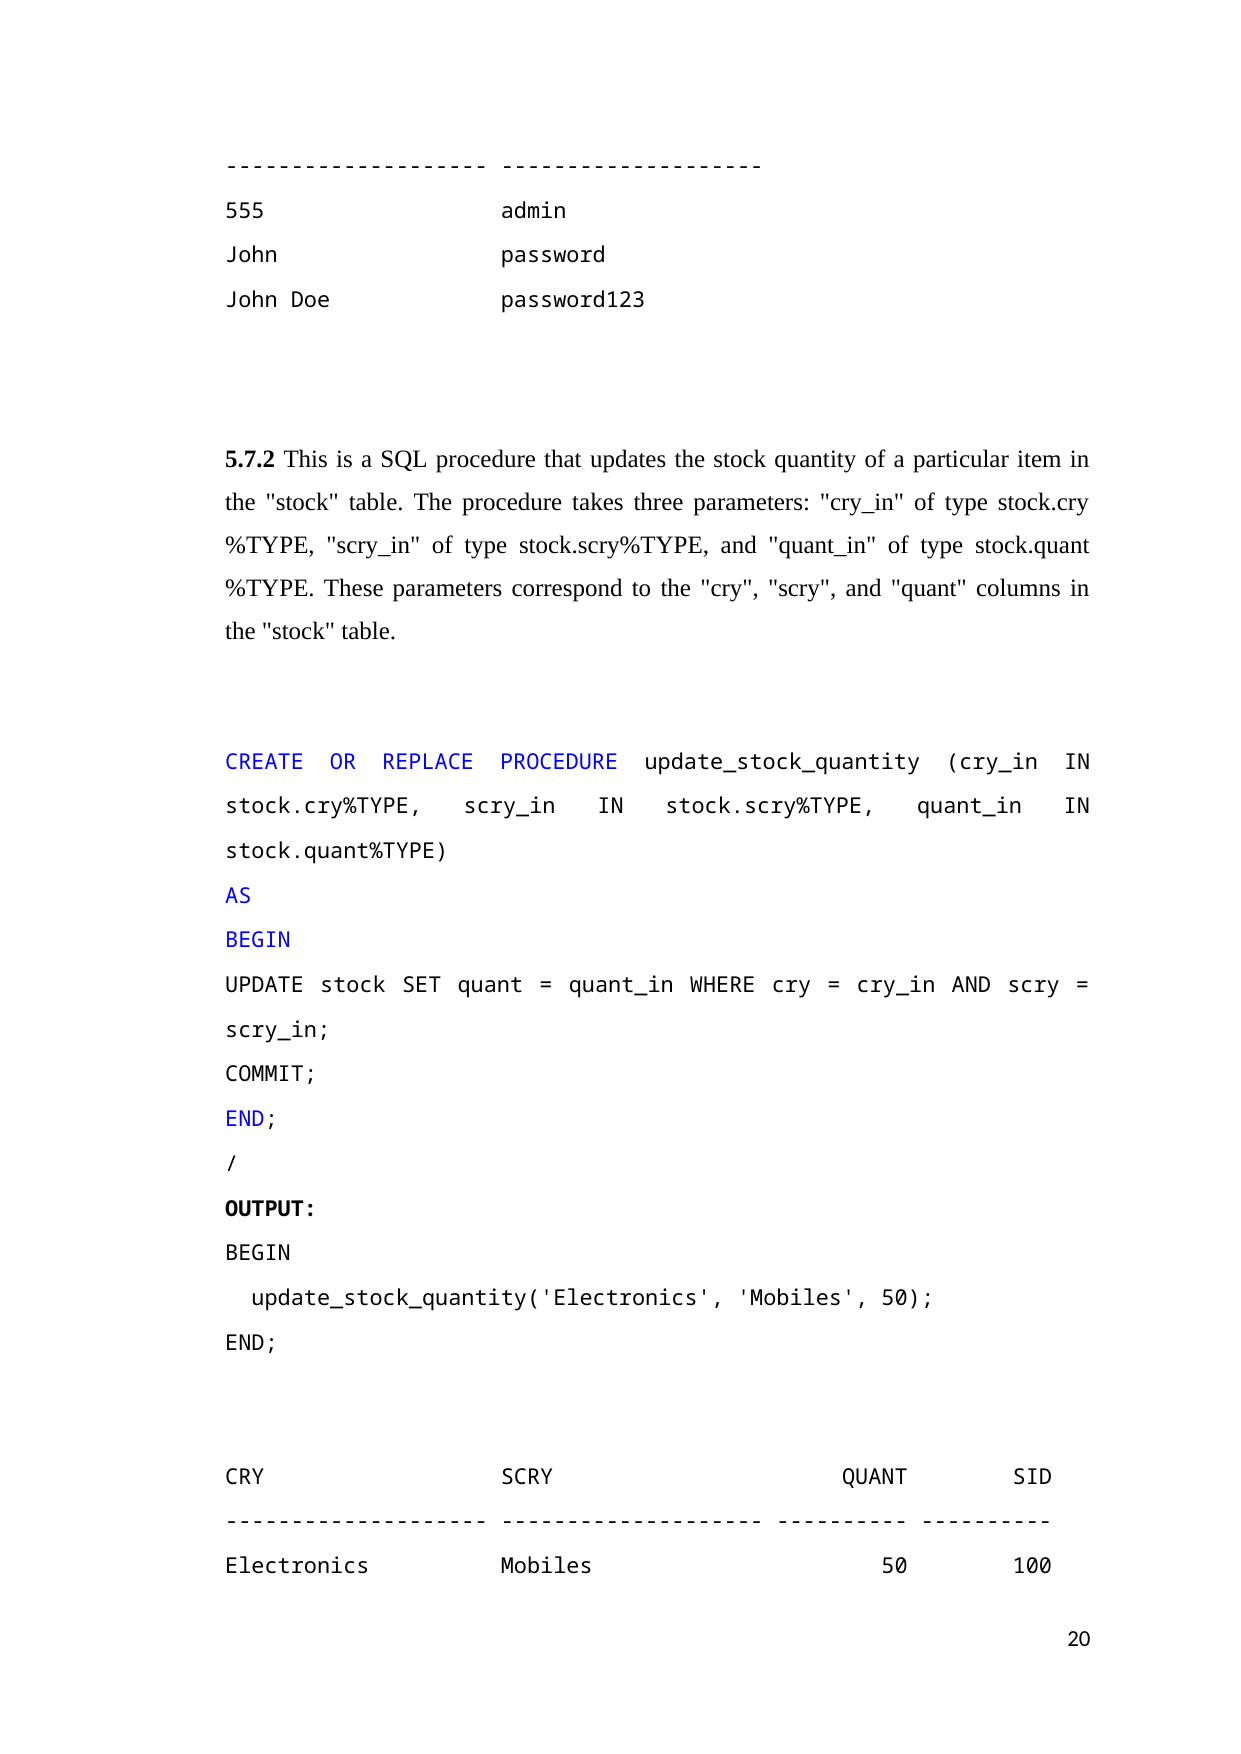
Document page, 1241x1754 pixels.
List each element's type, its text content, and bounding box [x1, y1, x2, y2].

text Electronics Mobiles 50 100 [225, 1550, 1090, 1580]
text update_stock_quantity('Electronics', 'Mobiles', 50); [225, 1282, 1090, 1312]
text END; [225, 1327, 1090, 1356]
text -------------------- -------------------- [225, 150, 1090, 180]
text COMMIT; [225, 1058, 1090, 1088]
text OUTPUT: [225, 1192, 1090, 1222]
text John Doe password123 [225, 284, 1090, 314]
text John password [225, 239, 1090, 269]
text BEGIN [225, 924, 1090, 954]
text 555 admin [225, 195, 1090, 224]
text -------------------- -------------------- ---------- ---------- [225, 1505, 1090, 1535]
text / [225, 1148, 1090, 1178]
text CRY SCRY QUANT SID [225, 1461, 1090, 1490]
text BEGIN [225, 1237, 1090, 1267]
text UPDATE stock SET quant = quant_in WHERE cry = cry_in AND scry = scry_in; [225, 969, 1090, 1043]
text CREATE OR REPLACE PROCEDURE update_stock_quantity (cry_in IN stock.cry%TYPE, scry_in IN stock.scry%TYPE, quant_in IN stock.quant%TYPE) [225, 746, 1090, 865]
text AS [225, 880, 1090, 909]
text END; [225, 1103, 1090, 1133]
text 5.7.2 This is a SQL procedure that updates the stock quantity of a particular item in the "stock" table. The procedure takes three parameters: "cry_in" of type stock.cry%TYPE, "scry_in" of type stock.scry%TYPE, and "quant_in" of type stock.quant%TYPE. These parameters correspond to the "cry", "scry", and "quant" columns in the "stock" table. [225, 444, 1090, 645]
